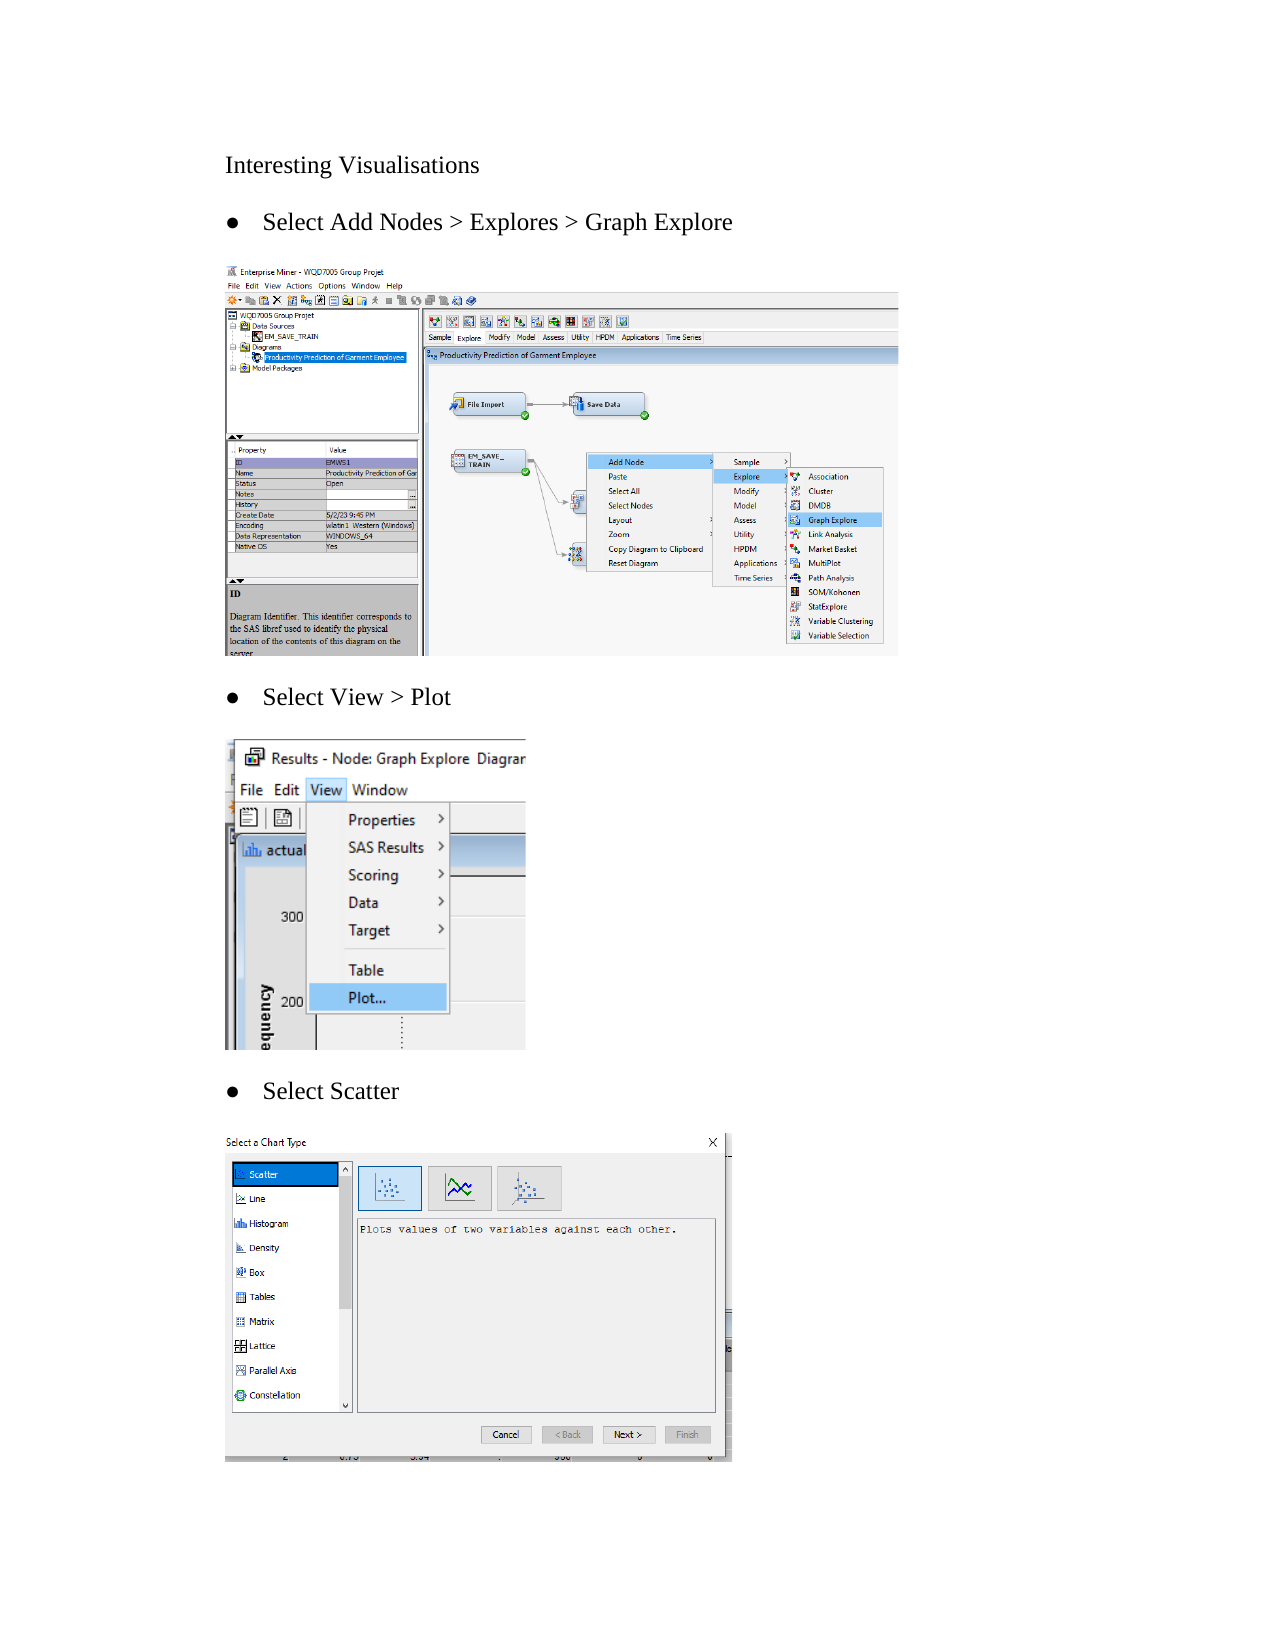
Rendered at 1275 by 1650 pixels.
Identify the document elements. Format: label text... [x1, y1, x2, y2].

text Interesting Visualisations [150, 150, 1125, 179]
list Select Scatter [225, 1076, 1125, 1105]
list Select View > Plot [225, 682, 1125, 711]
picture [225, 1133, 733, 1462]
list Select Add Nodes > Explores > Graph Explore [225, 207, 1125, 236]
picture [225, 739, 526, 1050]
picture [225, 265, 899, 656]
